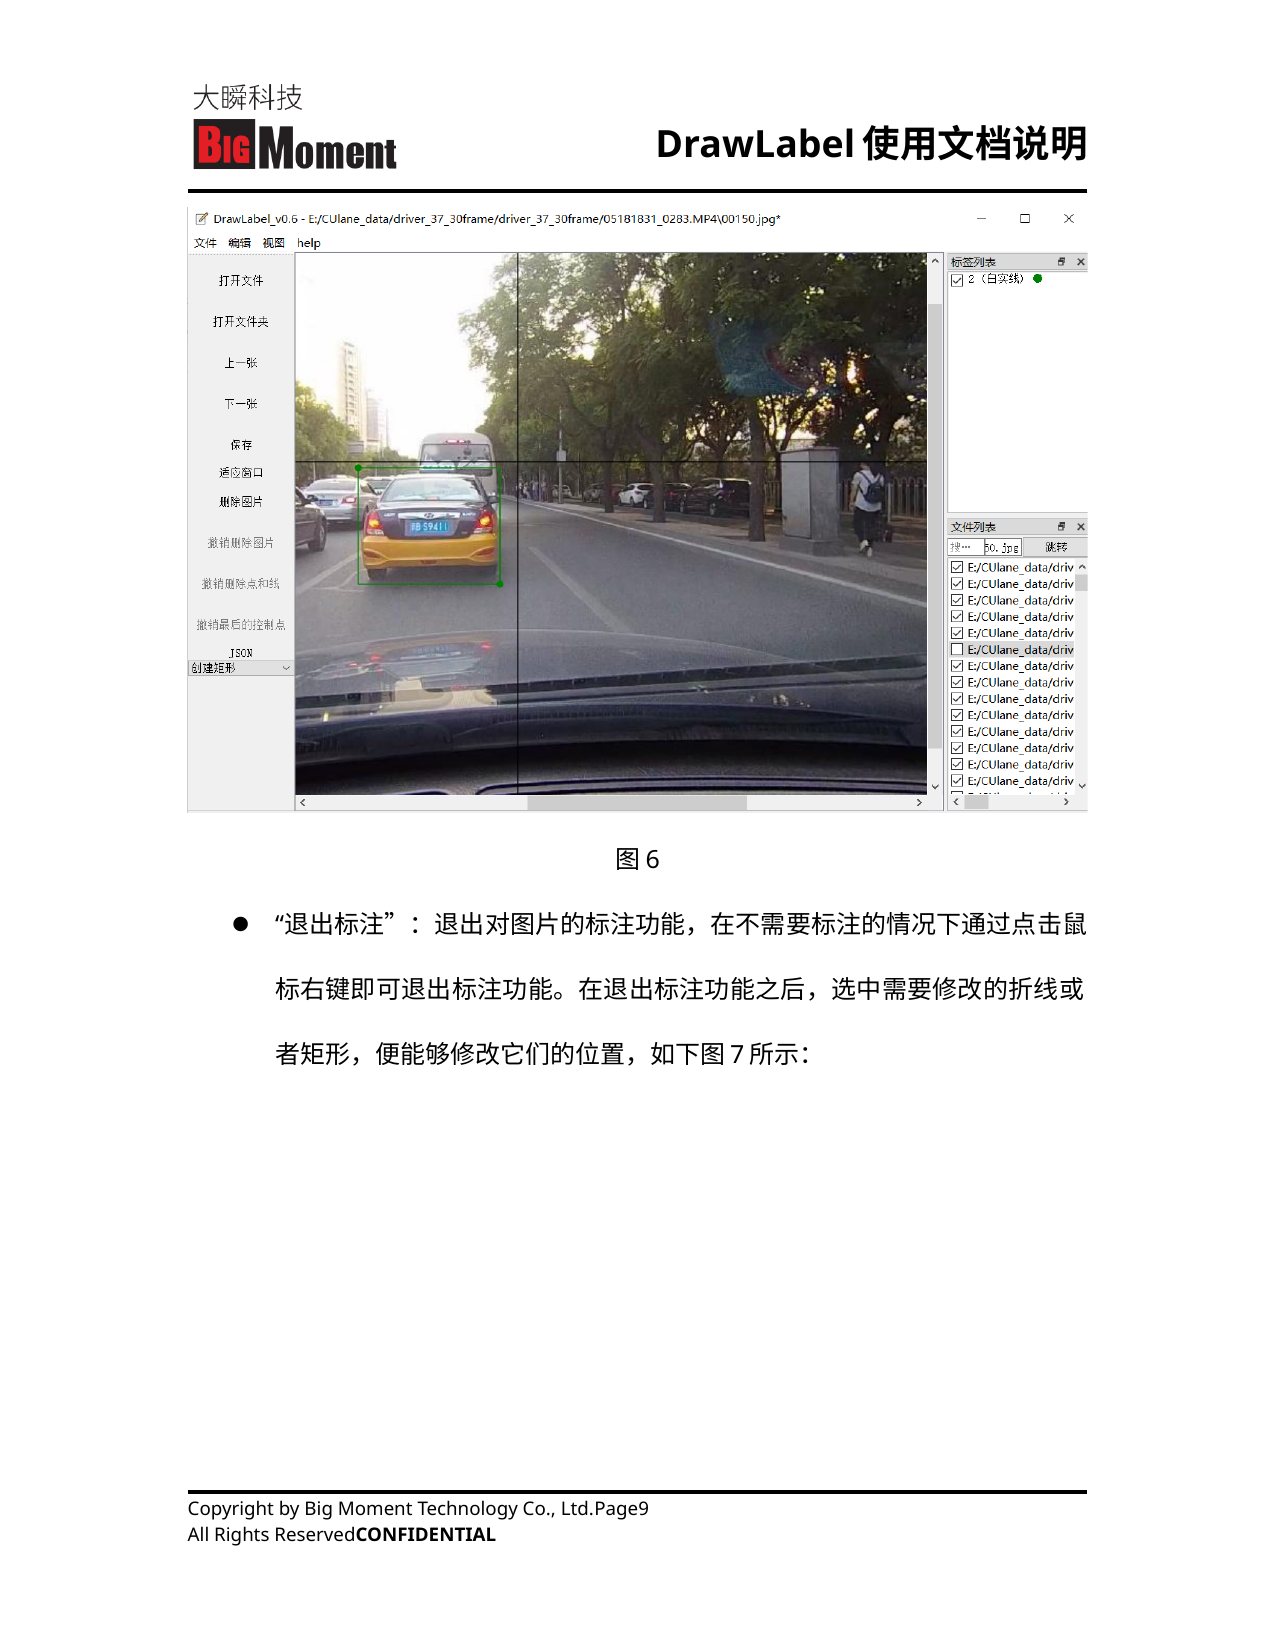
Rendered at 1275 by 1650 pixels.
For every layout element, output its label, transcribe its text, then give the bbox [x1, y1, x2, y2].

list “退出标注”：退出对图片的标注功能，在不需要标注的情况下通过点击鼠标右键即可退出标注功能。在退出标注功能之后，选中需要修改的折线或者矩形，便能够修改它们的位置，如下图7所示： [231, 890, 1087, 1085]
text 图6 [187, 825, 1087, 890]
picture [193, 84, 397, 180]
picture [187, 207, 1088, 813]
